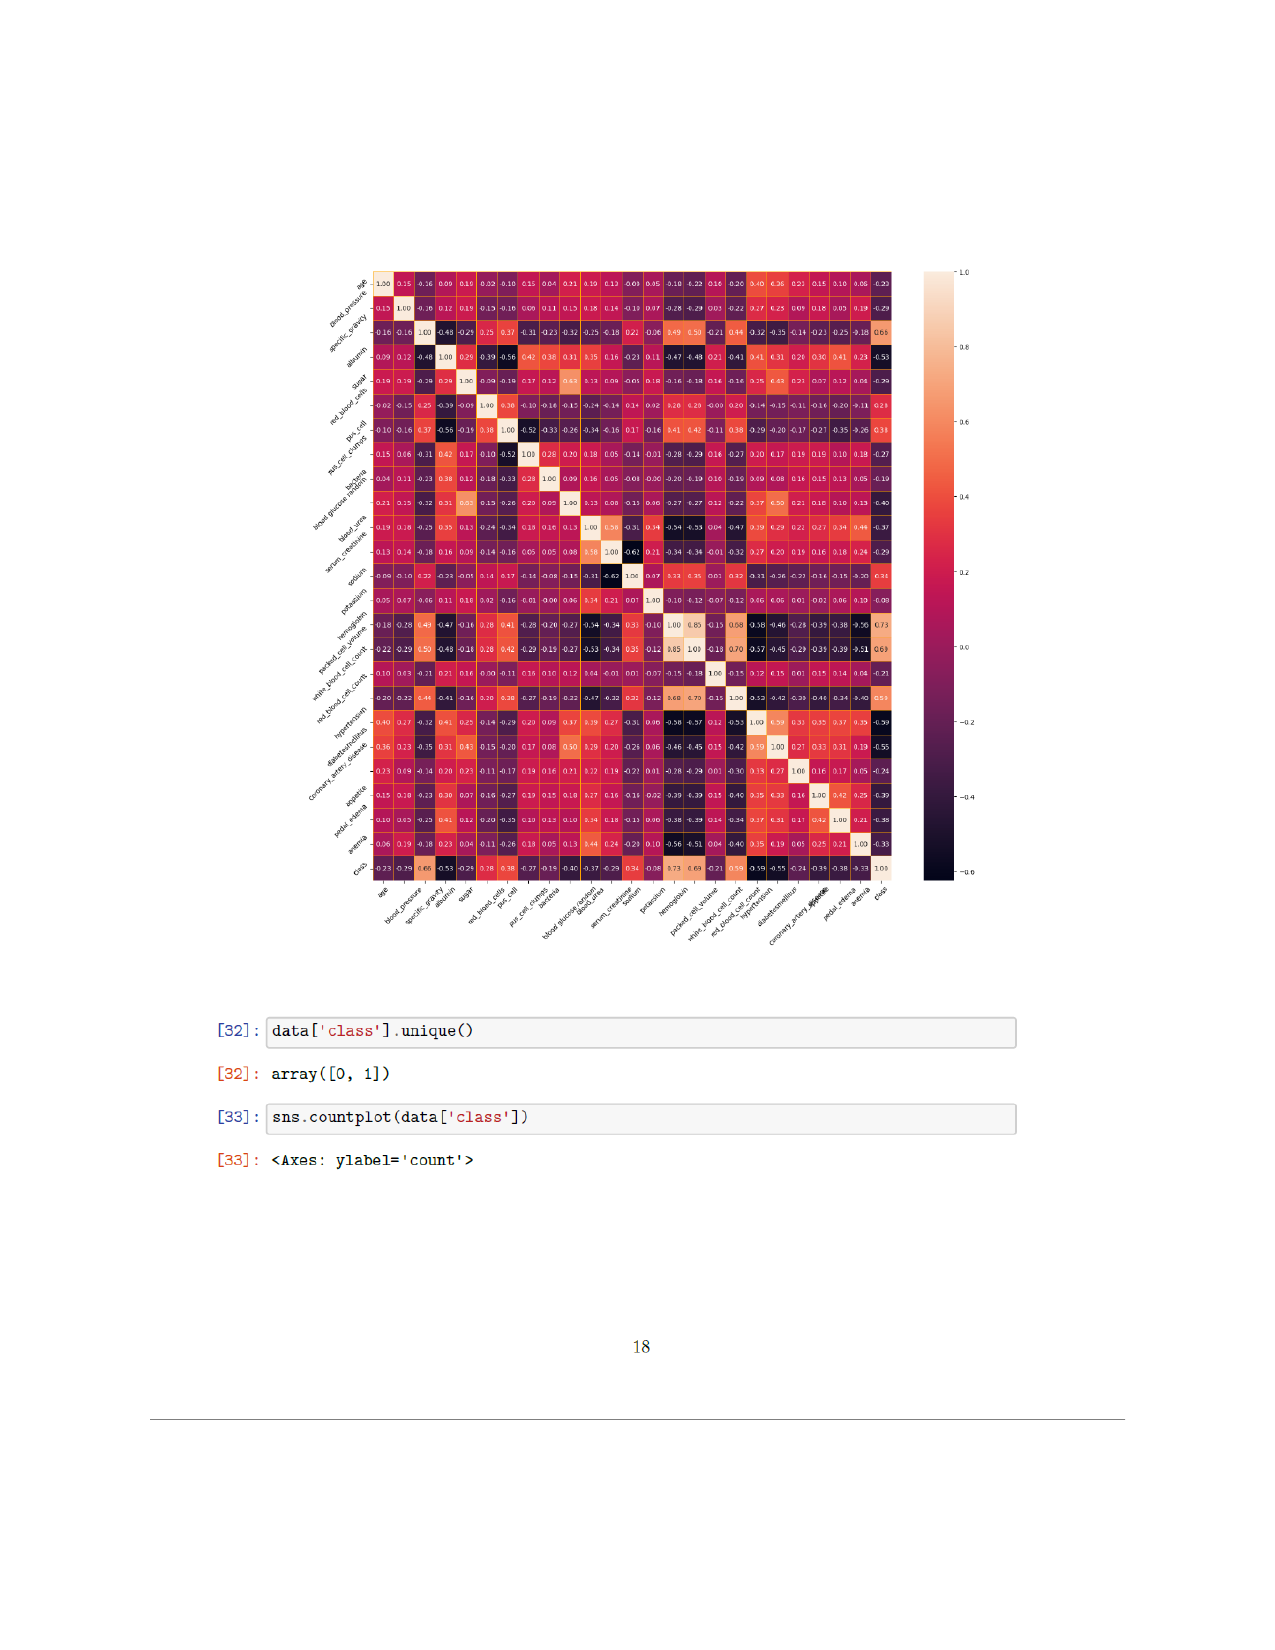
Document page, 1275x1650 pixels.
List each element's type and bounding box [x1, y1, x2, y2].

picture [150, 150, 1125, 1420]
